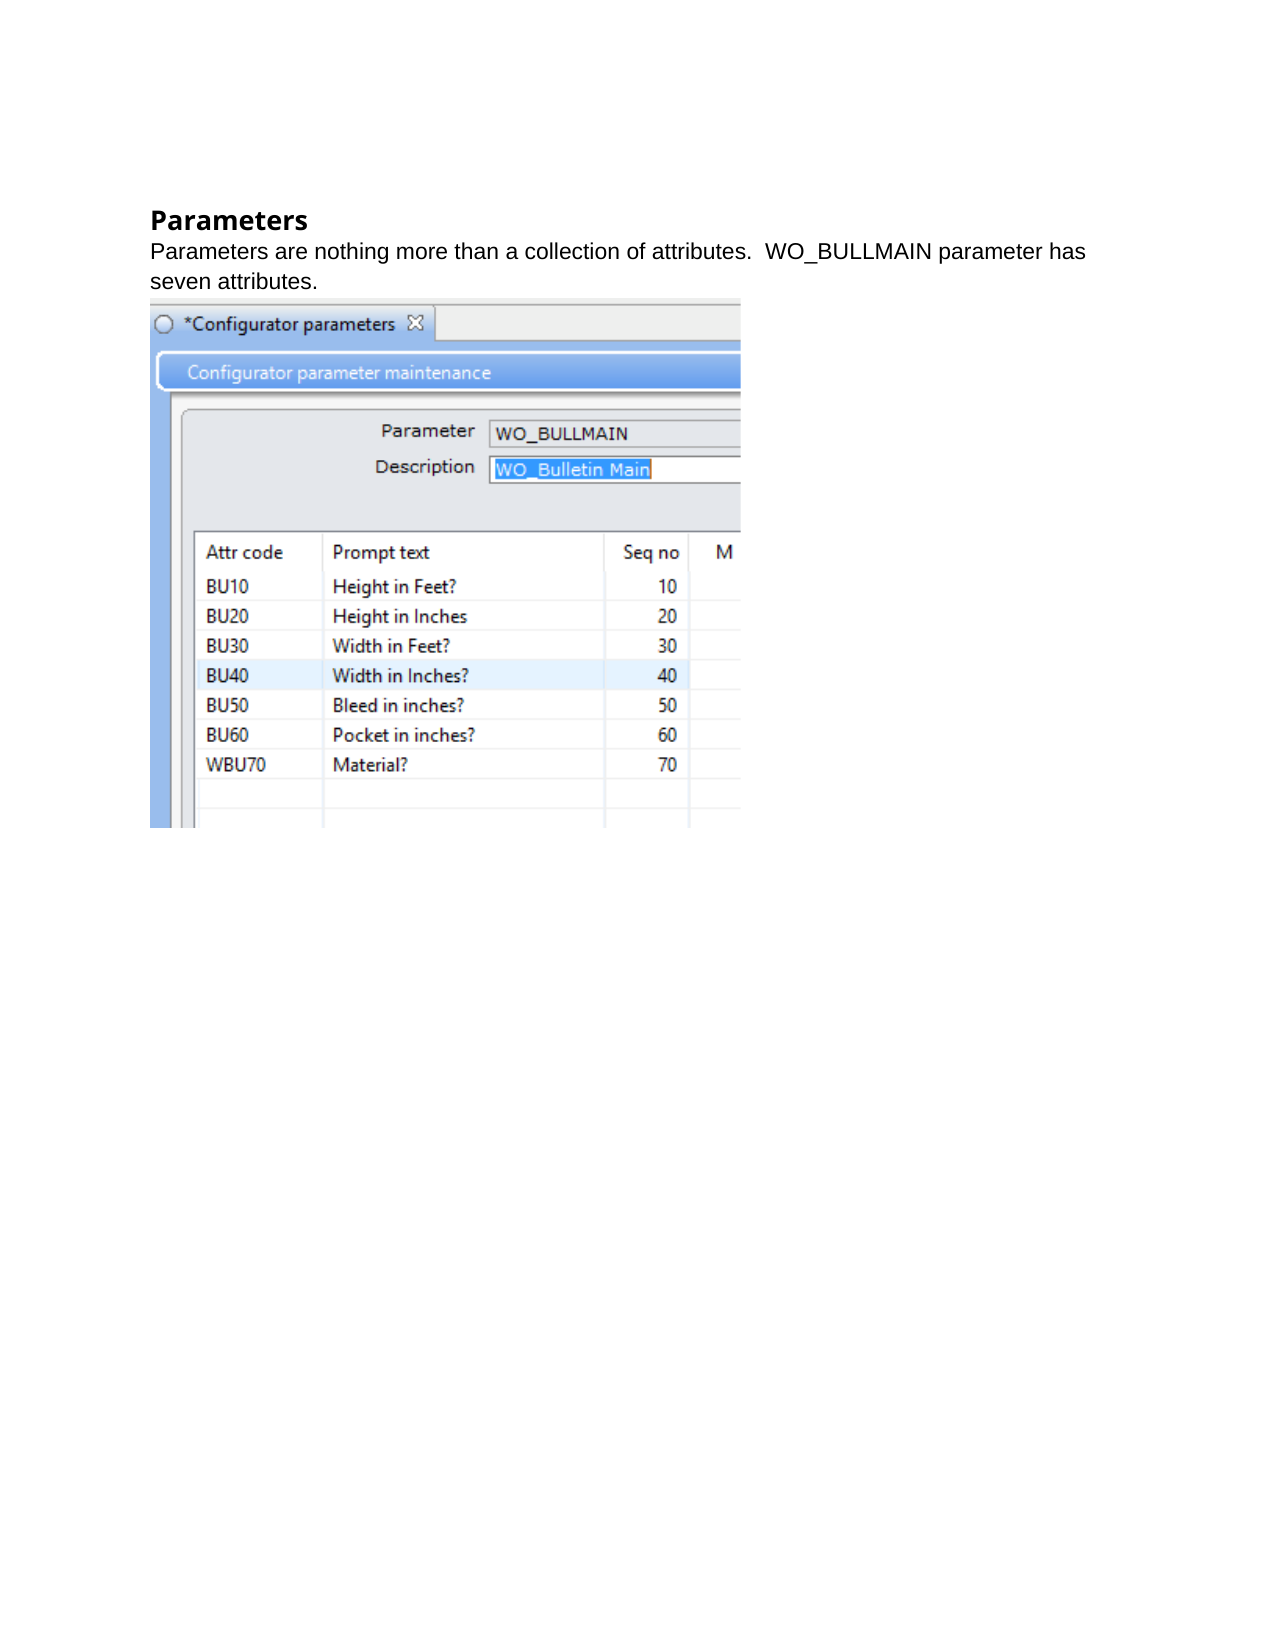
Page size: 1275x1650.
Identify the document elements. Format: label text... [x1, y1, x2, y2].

text Parameters are nothing more than a collection of attributes. WO_BULLMAIN parameter has seven attributes. [150, 238, 1125, 294]
subtitle Parameters [150, 201, 1125, 238]
picture [150, 298, 741, 828]
